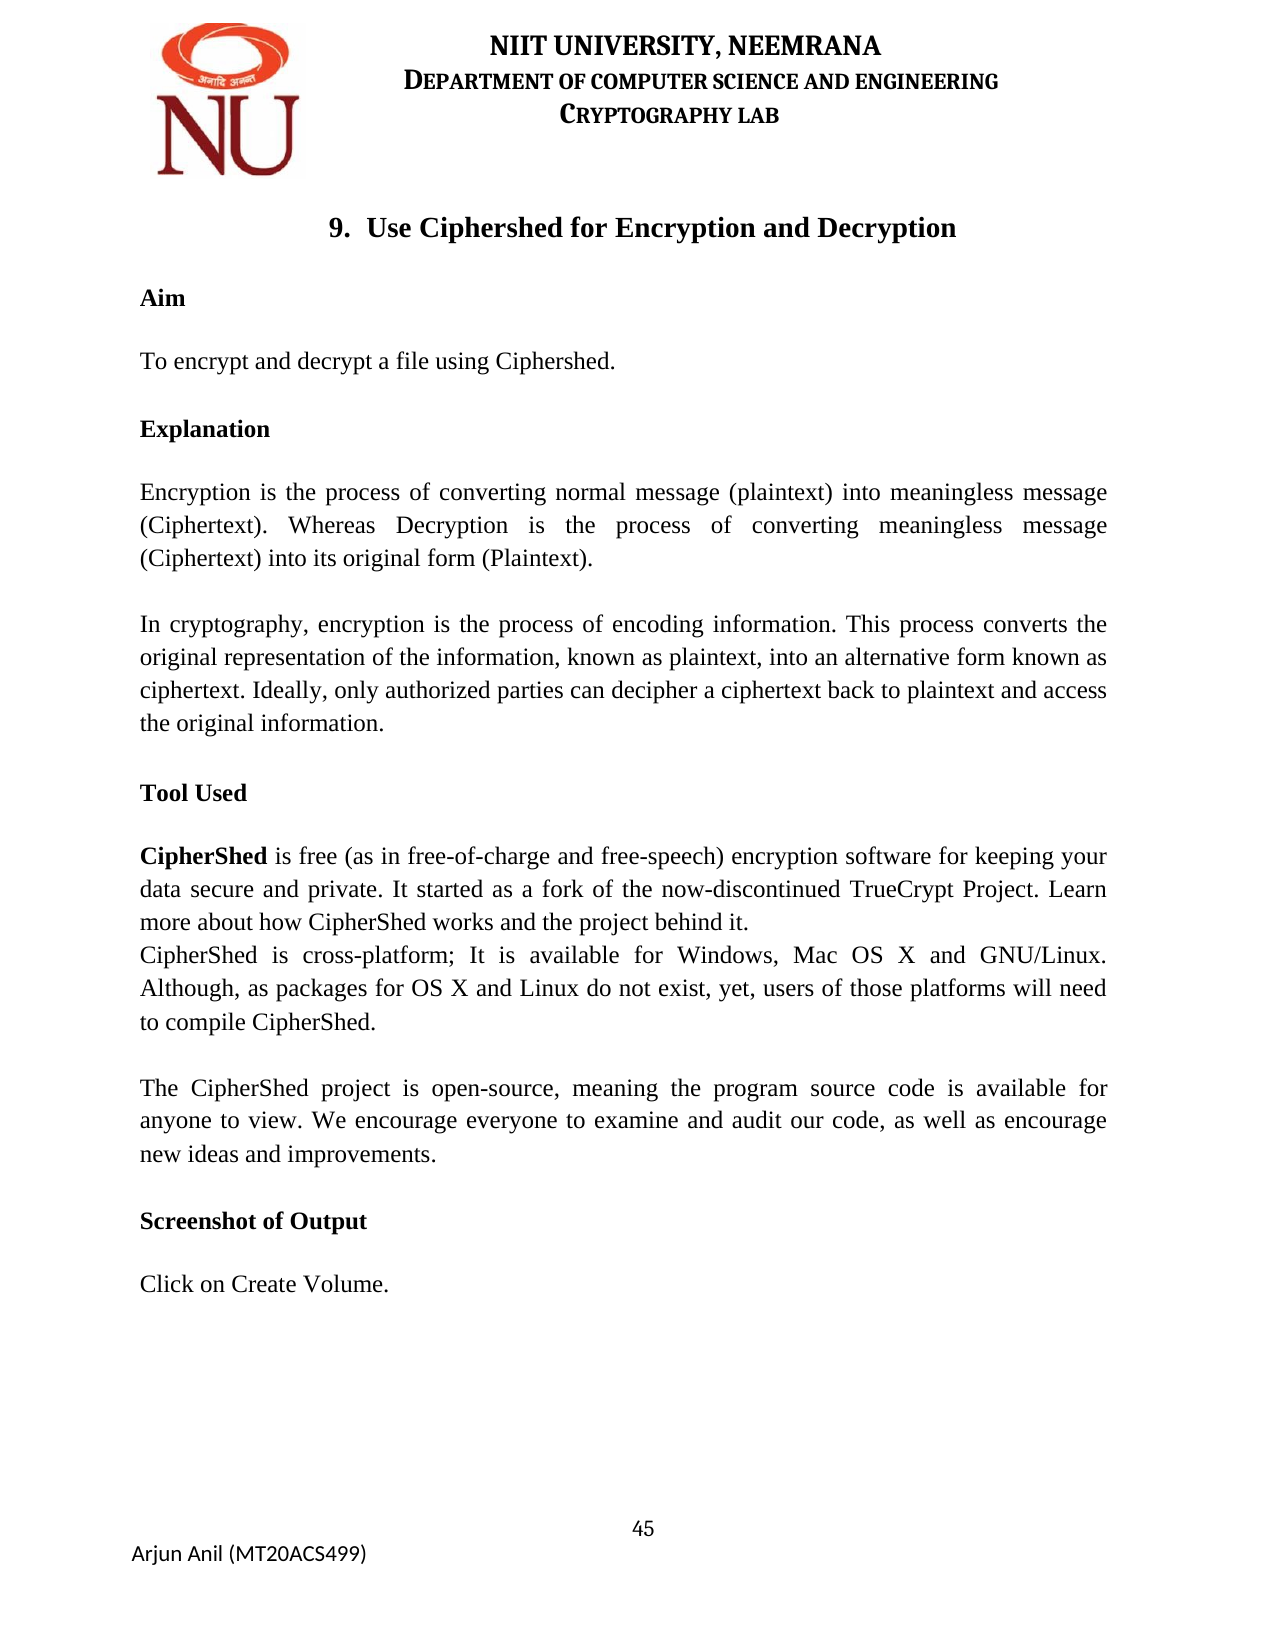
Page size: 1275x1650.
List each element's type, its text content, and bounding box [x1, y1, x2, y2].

subtitle Explanation [139, 414, 1108, 442]
subtitle Screenshot of Output [139, 1206, 1108, 1235]
text In cryptography, encryption is the process of encoding information. This process converts the original representation of the information, known as plaintext, into an alternative form known as ciphertext. Ideally, only authorized parties can decipher a ciphertext back to plaintext and access the original information. [139, 609, 1108, 737]
subtitle Use Ciphershed for Encryption and Decryption [177, 210, 1108, 244]
subtitle Tool Used [139, 778, 1108, 807]
text Encryption is the process of converting normal message (plaintext) into meaningless message (Ciphertext). Whereas Decryption is the process of converting meaningless message (Ciphertext) into its original form (Plaintext). [139, 477, 1108, 572]
text The CipherShed project is open-source, meaning the program source code is available for anyone to view. We encourage everyone to examine and audit our code, as well as encourage new ideas and improvements. [139, 1073, 1108, 1167]
text CipherShed is free (as in free-of-charge and free-speech) encryption software for keeping your data secure and private. It started as a fork of the now-discontinued TrueCrypt Project. Learn more about how CipherShed works and the project behind it. [139, 841, 1108, 936]
text CipherShed is cross-platform; It is available for Windows, Mac OS X and GNU/Linux. Although, as packages for OS X and Linux do not exist, yet, users of those platforms will need to compile CipherShed. [139, 941, 1108, 1035]
subtitle Aim [139, 283, 1108, 312]
picture [150, 23, 306, 179]
text Click on Create Volume. [139, 1269, 1108, 1298]
text To encrypt and decrypt a file using Ciphershed. [139, 346, 1108, 375]
